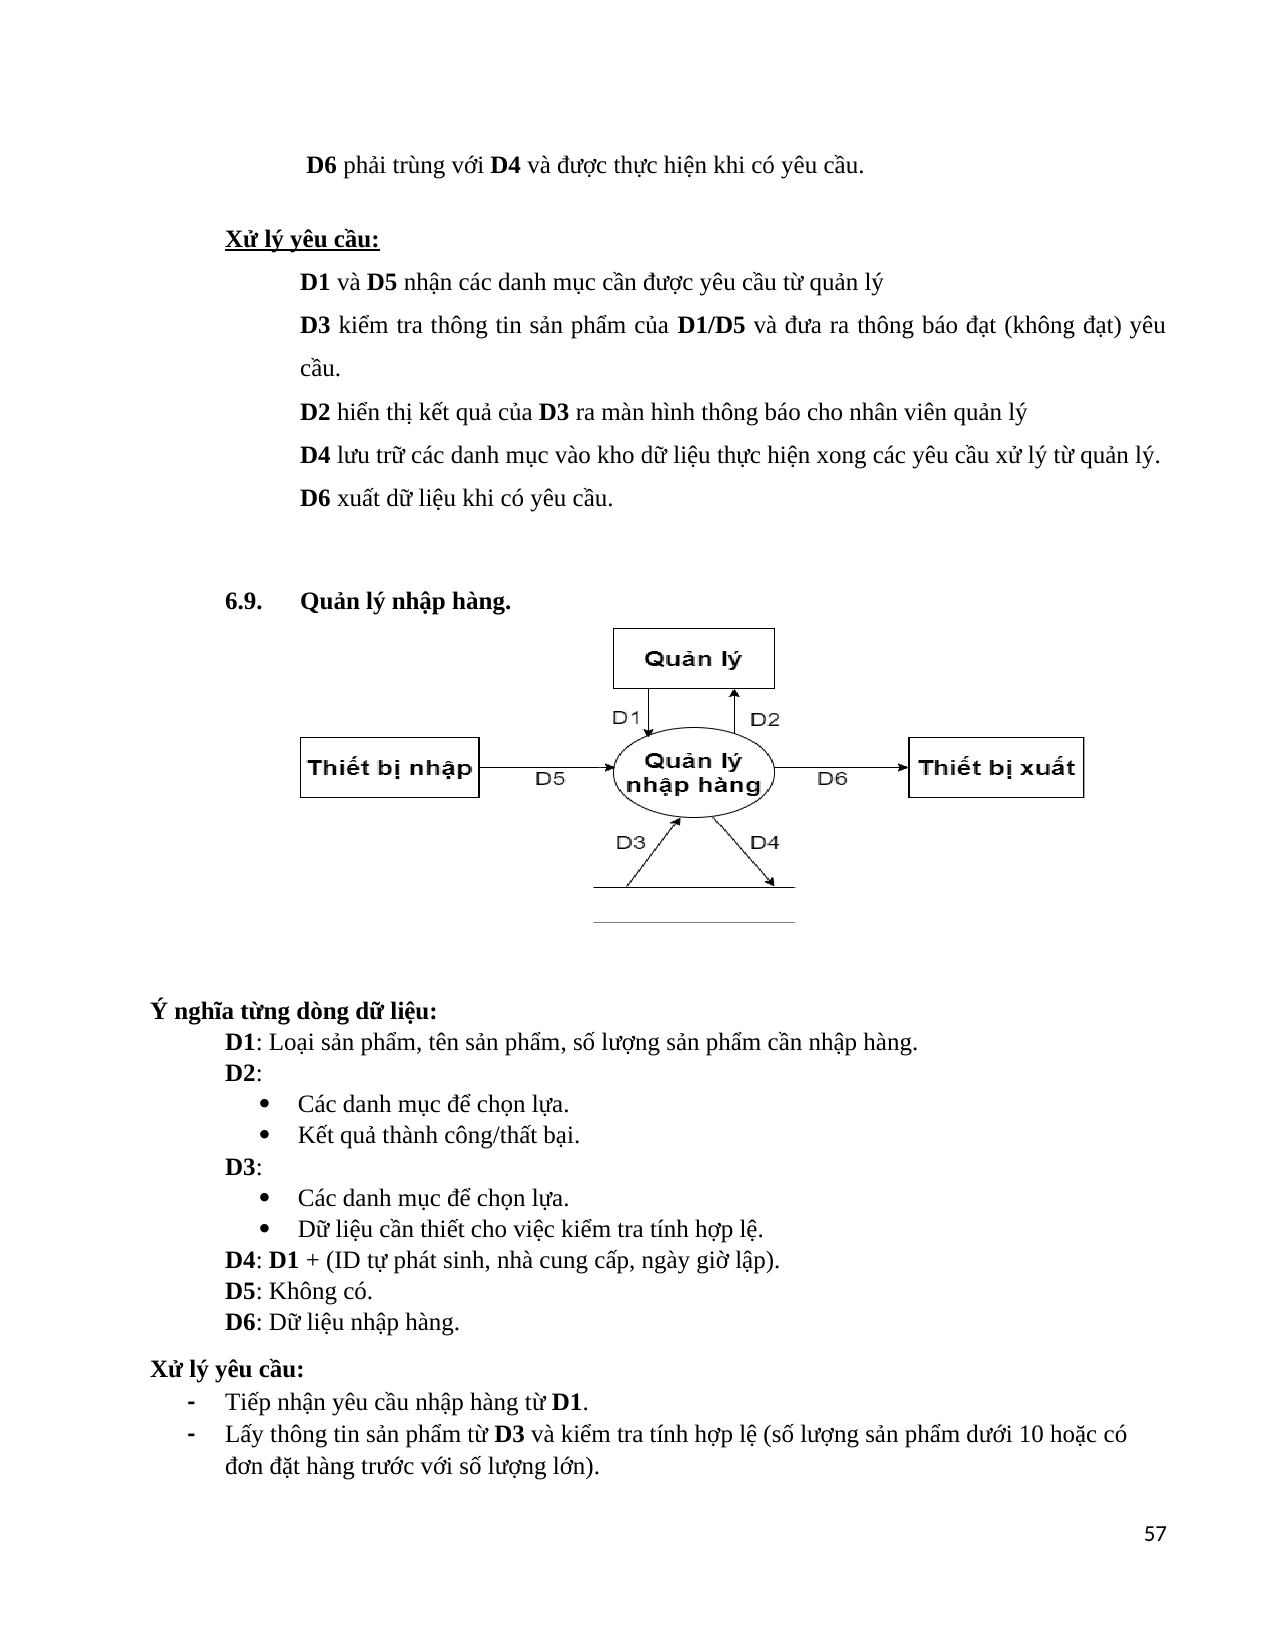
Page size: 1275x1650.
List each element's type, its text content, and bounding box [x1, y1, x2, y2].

list Dữ liệu cần thiết cho việc kiểm tra tính hợp lệ. [260, 1214, 1167, 1242]
list D4: D1 + (ID tự phát sinh, nhà cung cấp, ngày giờ lập). [225, 1245, 1167, 1273]
text D6 phải trùng với D4 và được thực hiện khi có yêu cầu. [225, 150, 1167, 179]
list D5: Không có. [225, 1276, 1167, 1304]
text D2 hiển thị kết quả của D3 ra màn hình thông báo cho nhân viên quản lý [300, 397, 1167, 425]
text Xử lý yêu cầu: [225, 224, 1167, 253]
list D2: [225, 1058, 1167, 1087]
text D6 xuất dữ liệu khi có yêu cầu. [225, 483, 1167, 512]
list D6: Dữ liệu nhập hàng. [225, 1307, 1167, 1336]
text D3 kiểm tra thông tin sản phẩm của D1/D5 và đưa ra thông báo đạt (không đạt) yêu cầu. [300, 310, 1167, 382]
picture [300, 628, 1085, 923]
list Kết quả thành công/thất bại. [260, 1121, 1167, 1149]
text D1 và D5 nhận các danh mục cần được yêu cầu từ quản lý [150, 267, 1167, 296]
list D1: Loại sản phẩm, tên sản phẩm, số lượng sản phẩm cần nhập hàng. [225, 1027, 1167, 1056]
text Ý nghĩa từng dòng dữ liệu: [150, 996, 1167, 1025]
list Các danh mục để chọn lựa. [260, 1089, 1167, 1118]
text Xử lý yêu cầu: [150, 1354, 1167, 1383]
list Quản lý nhập hàng. [225, 586, 1167, 614]
text D4 lưu trữ các danh mục vào kho dữ liệu thực hiện xong các yêu cầu xử lý từ quản lý. [300, 440, 1167, 468]
list D3: [225, 1152, 1167, 1180]
list Các danh mục để chọn lựa. [260, 1183, 1167, 1211]
list Tiếp nhận yêu cầu nhập hàng từ D1. [187, 1386, 1167, 1416]
list Lấy thông tin sản phẩm từ D3 và kiểm tra tính hợp lệ (số lượng sản phẩm dưới 10 hoặc có đơn đặt hàng trước với số lượng lớn). [187, 1418, 1167, 1480]
